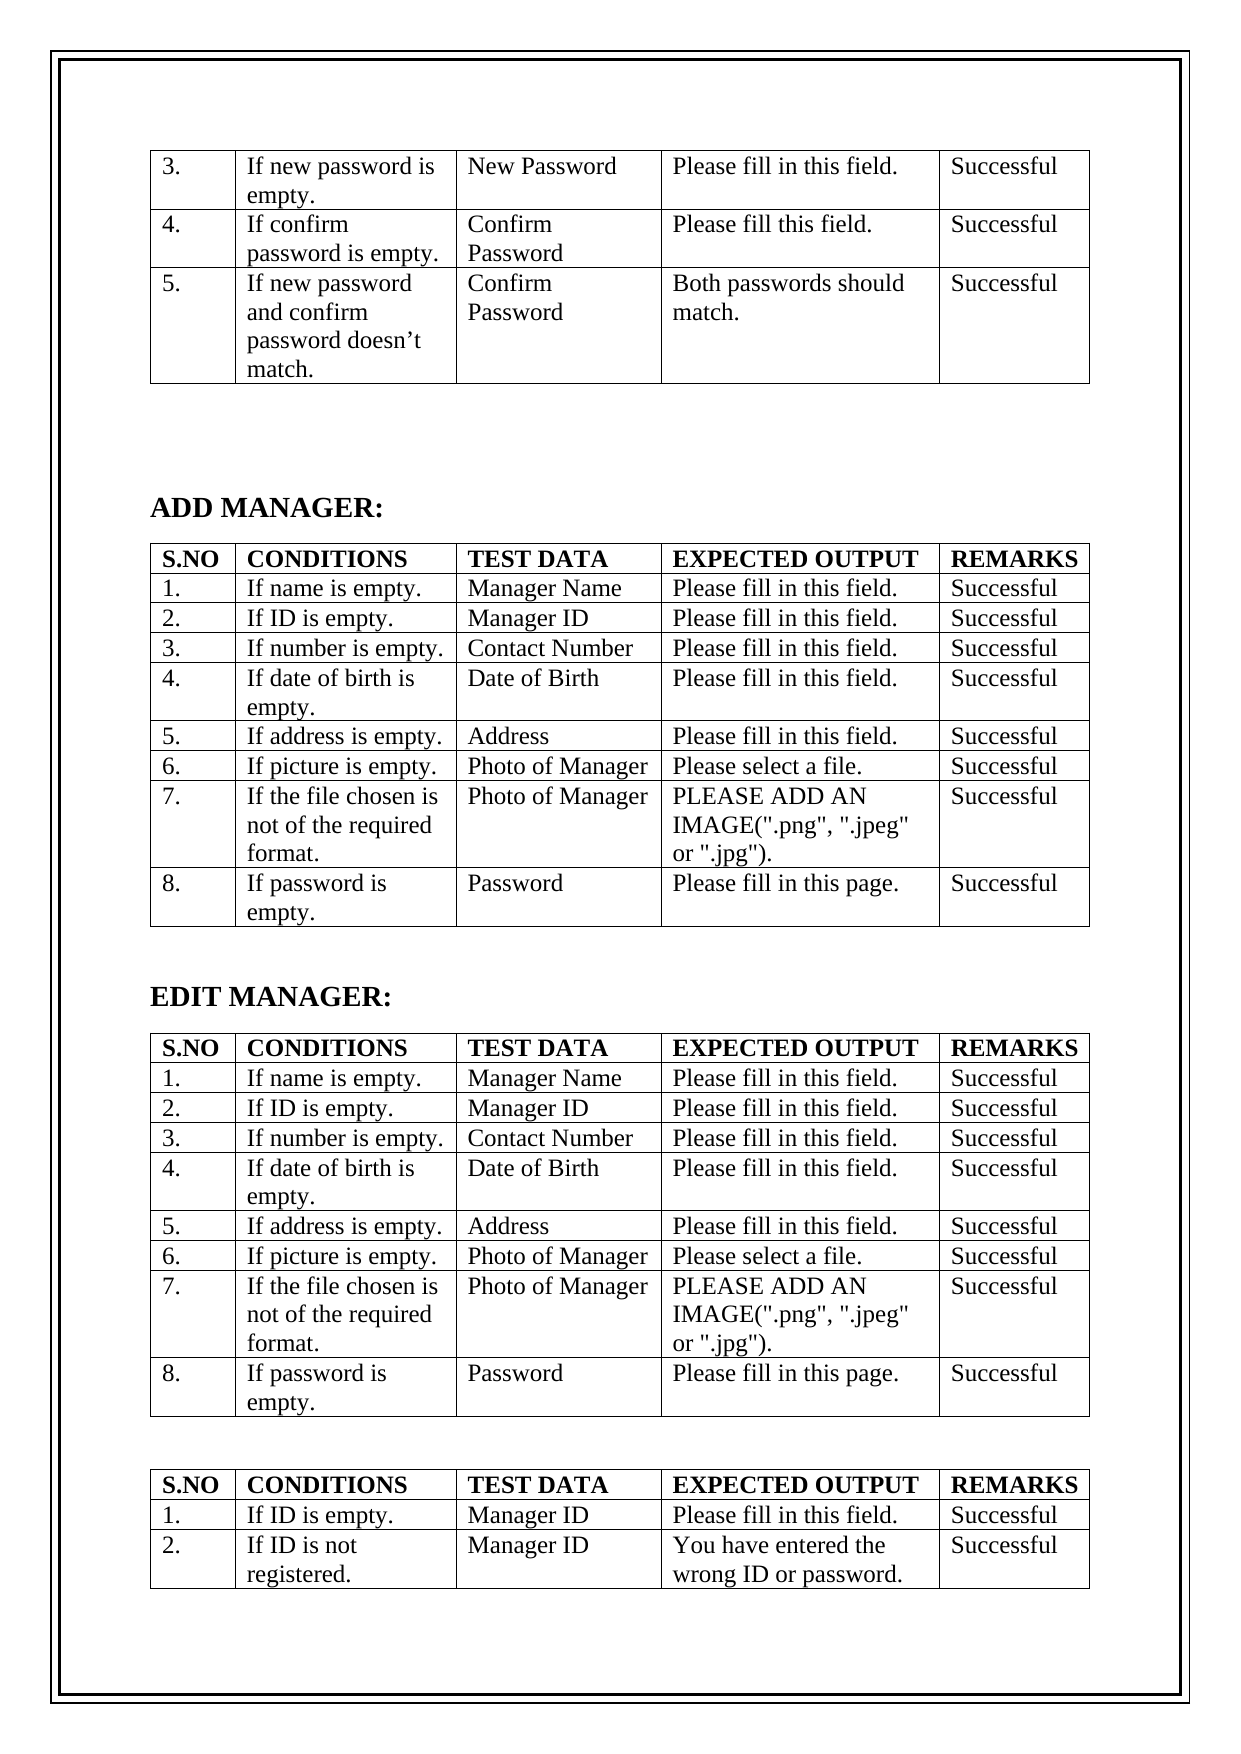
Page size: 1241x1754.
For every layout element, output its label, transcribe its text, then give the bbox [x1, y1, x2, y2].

table_cell Successful [940, 1211, 1089, 1240]
table_cell Photo of Manager [457, 781, 661, 867]
table_header TEST DATA [457, 1470, 661, 1499]
table_cell Manager ID [457, 1093, 661, 1122]
table_header CONDITIONS [236, 544, 456, 572]
table_cell Successful [940, 781, 1089, 867]
table_cell 1. [151, 1063, 235, 1092]
table_cell If new password is empty. [236, 151, 456, 208]
table_cell 6. [151, 1241, 235, 1270]
table_cell Date of Birth [457, 1153, 661, 1210]
table_cell Successful [940, 268, 1089, 383]
table_cell Please fill in this field. [662, 1123, 939, 1152]
table_cell New Password [457, 151, 661, 208]
table_cell Successful [940, 1123, 1089, 1152]
table_header REMARKS [940, 1034, 1089, 1062]
table_header TEST DATA [457, 1034, 661, 1062]
table_cell Successful [940, 1093, 1089, 1122]
table_cell If number is empty. [236, 1123, 456, 1152]
table_cell Please fill in this field. [662, 574, 939, 602]
table_header REMARKS [940, 544, 1089, 572]
table_cell 8. [151, 868, 235, 926]
table_cell 1. [151, 574, 235, 602]
text EDIT MANAGER: [150, 979, 1090, 1013]
table_header CONDITIONS [236, 1470, 456, 1499]
table_cell 8. [151, 1358, 235, 1416]
table_cell Successful [940, 1500, 1089, 1529]
table_cell If ID is not registered. [236, 1530, 456, 1587]
table_cell Please fill in this field. [662, 1093, 939, 1122]
table_cell Manager ID [457, 1500, 661, 1529]
table_cell If date of birth is empty. [236, 663, 456, 720]
table_cell Successful [940, 868, 1089, 926]
table_header S.NO [151, 544, 235, 572]
table_cell 6. [151, 751, 235, 780]
table_cell Successful [940, 663, 1089, 720]
table_cell 4. [151, 1153, 235, 1210]
table_cell If picture is empty. [236, 1241, 456, 1270]
table_header TEST DATA [457, 544, 661, 572]
table_cell If number is empty. [236, 633, 456, 662]
table_cell 7. [151, 1271, 235, 1357]
table_cell Successful [940, 603, 1089, 632]
table_cell Confirm Password [457, 210, 661, 267]
table_cell Successful [940, 1241, 1089, 1270]
table_cell Successful [940, 1271, 1089, 1357]
table_header S.NO [151, 1034, 235, 1062]
table_header CONDITIONS [236, 1034, 456, 1062]
table_cell If ID is empty. [236, 1093, 456, 1122]
table_cell Successful [940, 1153, 1089, 1210]
table_cell 3. [151, 633, 235, 662]
table_cell 4. [151, 210, 235, 267]
table_cell Confirm Password [457, 268, 661, 383]
table_cell Successful [940, 574, 1089, 602]
table_cell If ID is empty. [236, 603, 456, 632]
table_cell Successful [940, 721, 1089, 750]
table_cell If address is empty. [236, 1211, 456, 1240]
table_cell 2. [151, 1093, 235, 1122]
table_cell Please select a file. [662, 1241, 939, 1270]
table_cell Successful [940, 633, 1089, 662]
table_header REMARKS [940, 1470, 1089, 1499]
table_header S.NO [151, 1470, 235, 1499]
table_cell If name is empty. [236, 574, 456, 602]
table_cell Please fill in this field. [662, 1153, 939, 1210]
table_cell Successful [940, 210, 1089, 267]
table_cell Manager ID [457, 603, 661, 632]
table_cell 3. [151, 1123, 235, 1152]
table_cell 7. [151, 781, 235, 867]
table_cell Password [457, 868, 661, 926]
table_cell Photo of Manager [457, 751, 661, 780]
table_cell Please fill in this field. [662, 721, 939, 750]
table_cell 2. [151, 603, 235, 632]
table_cell 5. [151, 721, 235, 750]
table_cell Contact Number [457, 1123, 661, 1152]
table_cell Please select a file. [662, 751, 939, 780]
table_cell Date of Birth [457, 663, 661, 720]
table_cell If password is empty. [236, 1358, 456, 1416]
table_cell 2. [151, 1530, 235, 1587]
table_cell Manager ID [457, 1530, 661, 1587]
table_cell 3. [151, 151, 235, 208]
table_cell Successful [940, 751, 1089, 780]
table_cell 5. [151, 1211, 235, 1240]
table_cell If new password and confirm password doesn’t match. [236, 268, 456, 383]
table_cell Please fill this field. [662, 210, 939, 267]
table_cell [662, 1530, 939, 1587]
table_cell Please fill in this field. [662, 1063, 939, 1092]
table_cell PLEASE ADD AN IMAGE(".png", ".jpeg" or ".jpg"). [662, 781, 939, 867]
table_cell Please fill in this page. [662, 1358, 939, 1416]
table_cell Photo of Manager [457, 1271, 661, 1357]
table_cell Address [457, 721, 661, 750]
table_cell Password [457, 1358, 661, 1416]
table_cell Please fill in this field. [662, 151, 939, 208]
table_cell 4. [151, 663, 235, 720]
table_cell Please fill in this page. [662, 868, 939, 926]
table_cell Contact Number [457, 633, 661, 662]
table_cell Address [457, 1211, 661, 1240]
table_cell If the file chosen is not of the required format. [236, 1271, 456, 1357]
table_cell Please fill in this field. [662, 603, 939, 632]
table_cell If password is empty. [236, 868, 456, 926]
table_cell If ID is empty. [236, 1500, 456, 1529]
table_cell Both passwords should match. [662, 268, 939, 383]
table_cell Manager Name [457, 574, 661, 602]
table_cell If name is empty. [236, 1063, 456, 1092]
table_cell If picture is empty. [236, 751, 456, 780]
text ADD MANAGER: [150, 490, 1090, 523]
table_cell If the file chosen is not of the required format. [236, 781, 456, 867]
table_cell Please fill in this field. [662, 1500, 939, 1529]
table_cell PLEASE ADD AN IMAGE(".png", ".jpeg" or ".jpg"). [662, 1271, 939, 1357]
table_cell If address is empty. [236, 721, 456, 750]
table_cell Please fill in this field. [662, 633, 939, 662]
table_cell Successful [940, 1530, 1089, 1587]
table_cell Please fill in this field. [662, 1211, 939, 1240]
table_cell Photo of Manager [457, 1241, 661, 1270]
table_cell 5. [151, 268, 235, 383]
table_cell Please fill in this field. [662, 663, 939, 720]
table_cell Successful [940, 1358, 1089, 1416]
table_cell Manager Name [457, 1063, 661, 1092]
table_cell Successful [940, 1063, 1089, 1092]
table_cell If confirm password is empty. [236, 210, 456, 267]
table_header EXPECTED OUTPUT [662, 1034, 939, 1062]
table_header EXPECTED OUTPUT [662, 1470, 939, 1499]
table_cell 1. [151, 1500, 235, 1529]
table_header EXPECTED OUTPUT [662, 544, 939, 572]
table_cell Successful [940, 151, 1089, 208]
table_cell If date of birth is empty. [236, 1153, 456, 1210]
